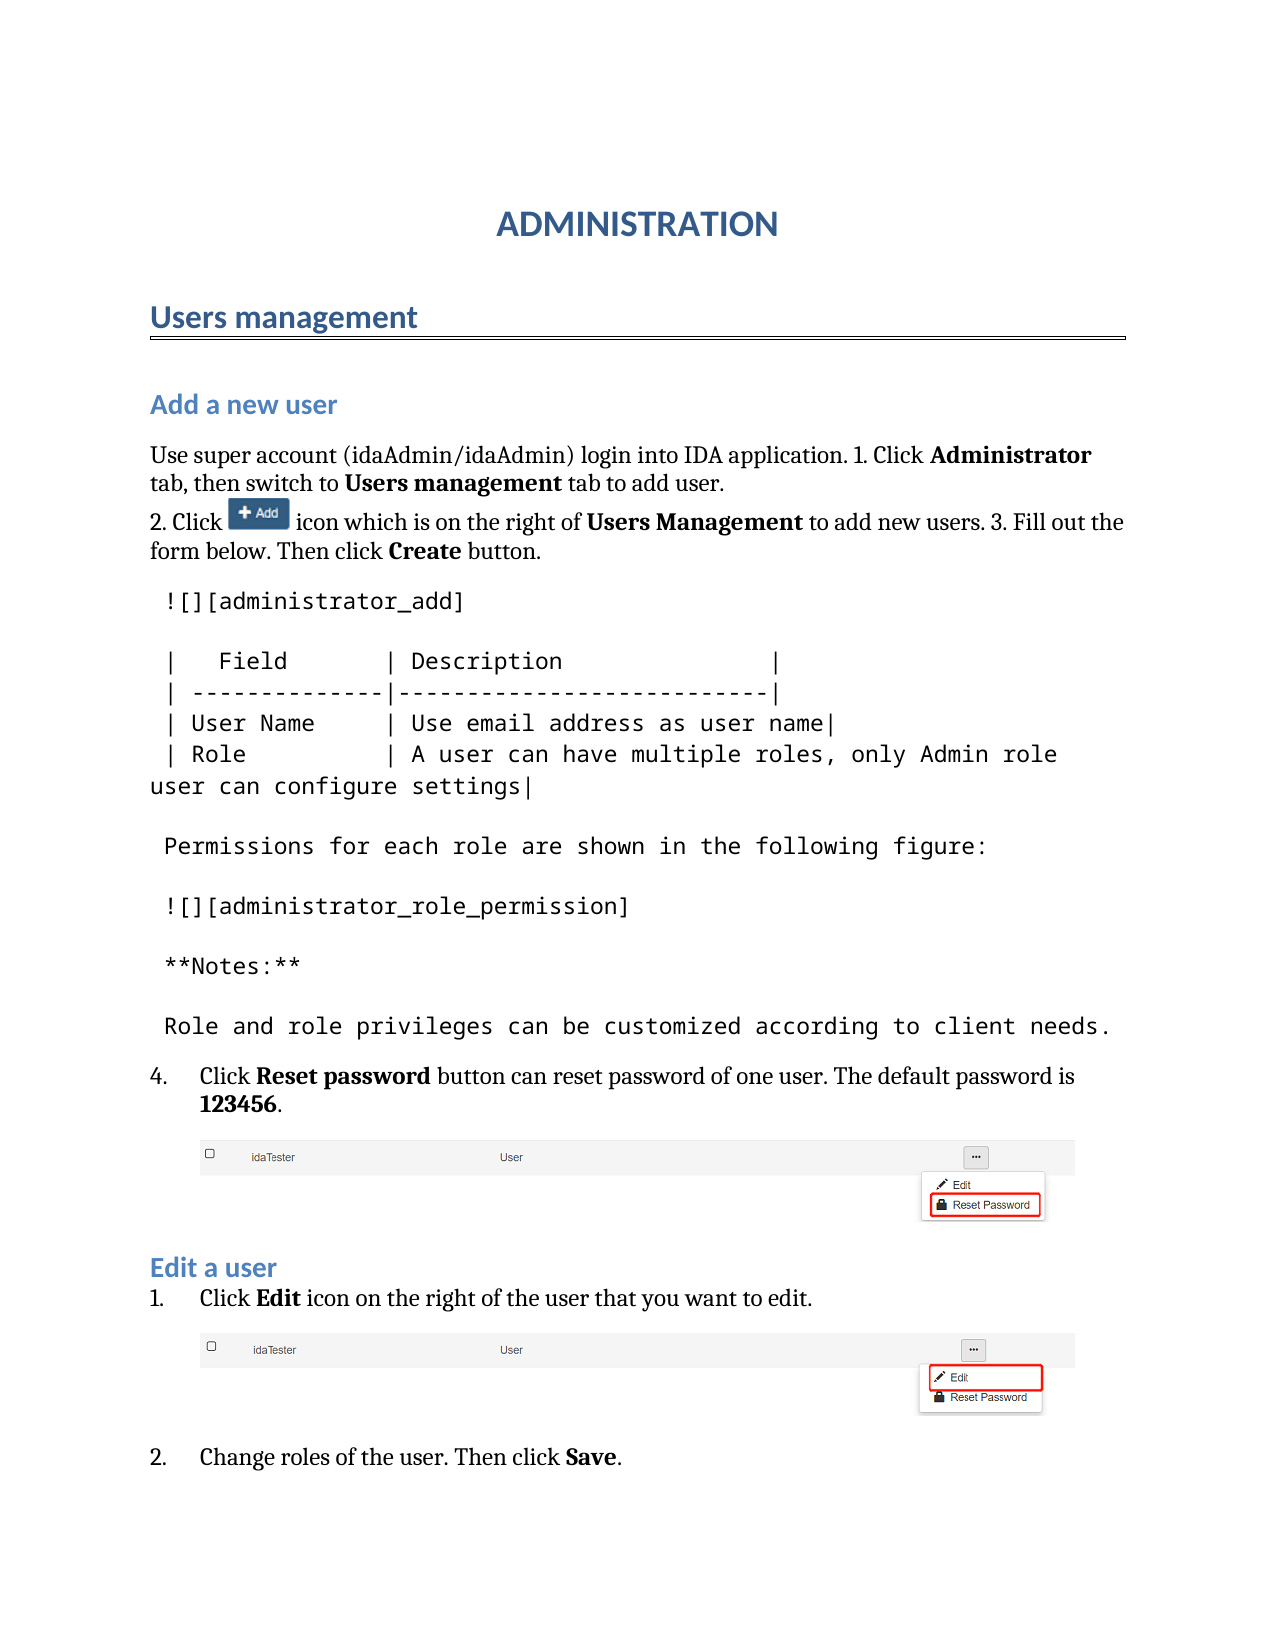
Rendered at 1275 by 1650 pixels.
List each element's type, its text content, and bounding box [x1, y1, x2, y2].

subtitle Edit a user [150, 1249, 1125, 1284]
text ![][administrator_add] | Field | Description | | --------------|---------------------------| | User Name | Use email address as user name| | Role | A user can have multiple roles, only Admin role user can configure settings| Permissions for each role are shown in the following figure: ![][administrator_role_permission] **Notes:** Role and role privileges can be customized according to client needs. [150, 584, 1125, 1041]
subtitle Add a new user [150, 386, 1125, 422]
list Change roles of the user. Then click Save. [150, 1443, 1125, 1471]
picture [200, 1333, 1075, 1416]
list Click Reset password button can reset password of one user. The default password is 123456. [150, 1062, 1125, 1119]
text Use super account (idaAdmin/idaAdmin) login into IDA application. 1. Click Administrator tab, then switch to Users management tab to add user. 2. Click icon which is on the right of Users Management to add new users. 3. Fill out the form below. Then click Create button. [150, 441, 1125, 566]
picture [228, 498, 290, 531]
picture [200, 1140, 1075, 1222]
list Click Edit icon on the right of the user that you want to edit. [150, 1284, 1125, 1313]
title ADMINISTRATION [150, 200, 1125, 246]
subtitle Users management [150, 296, 1125, 336]
